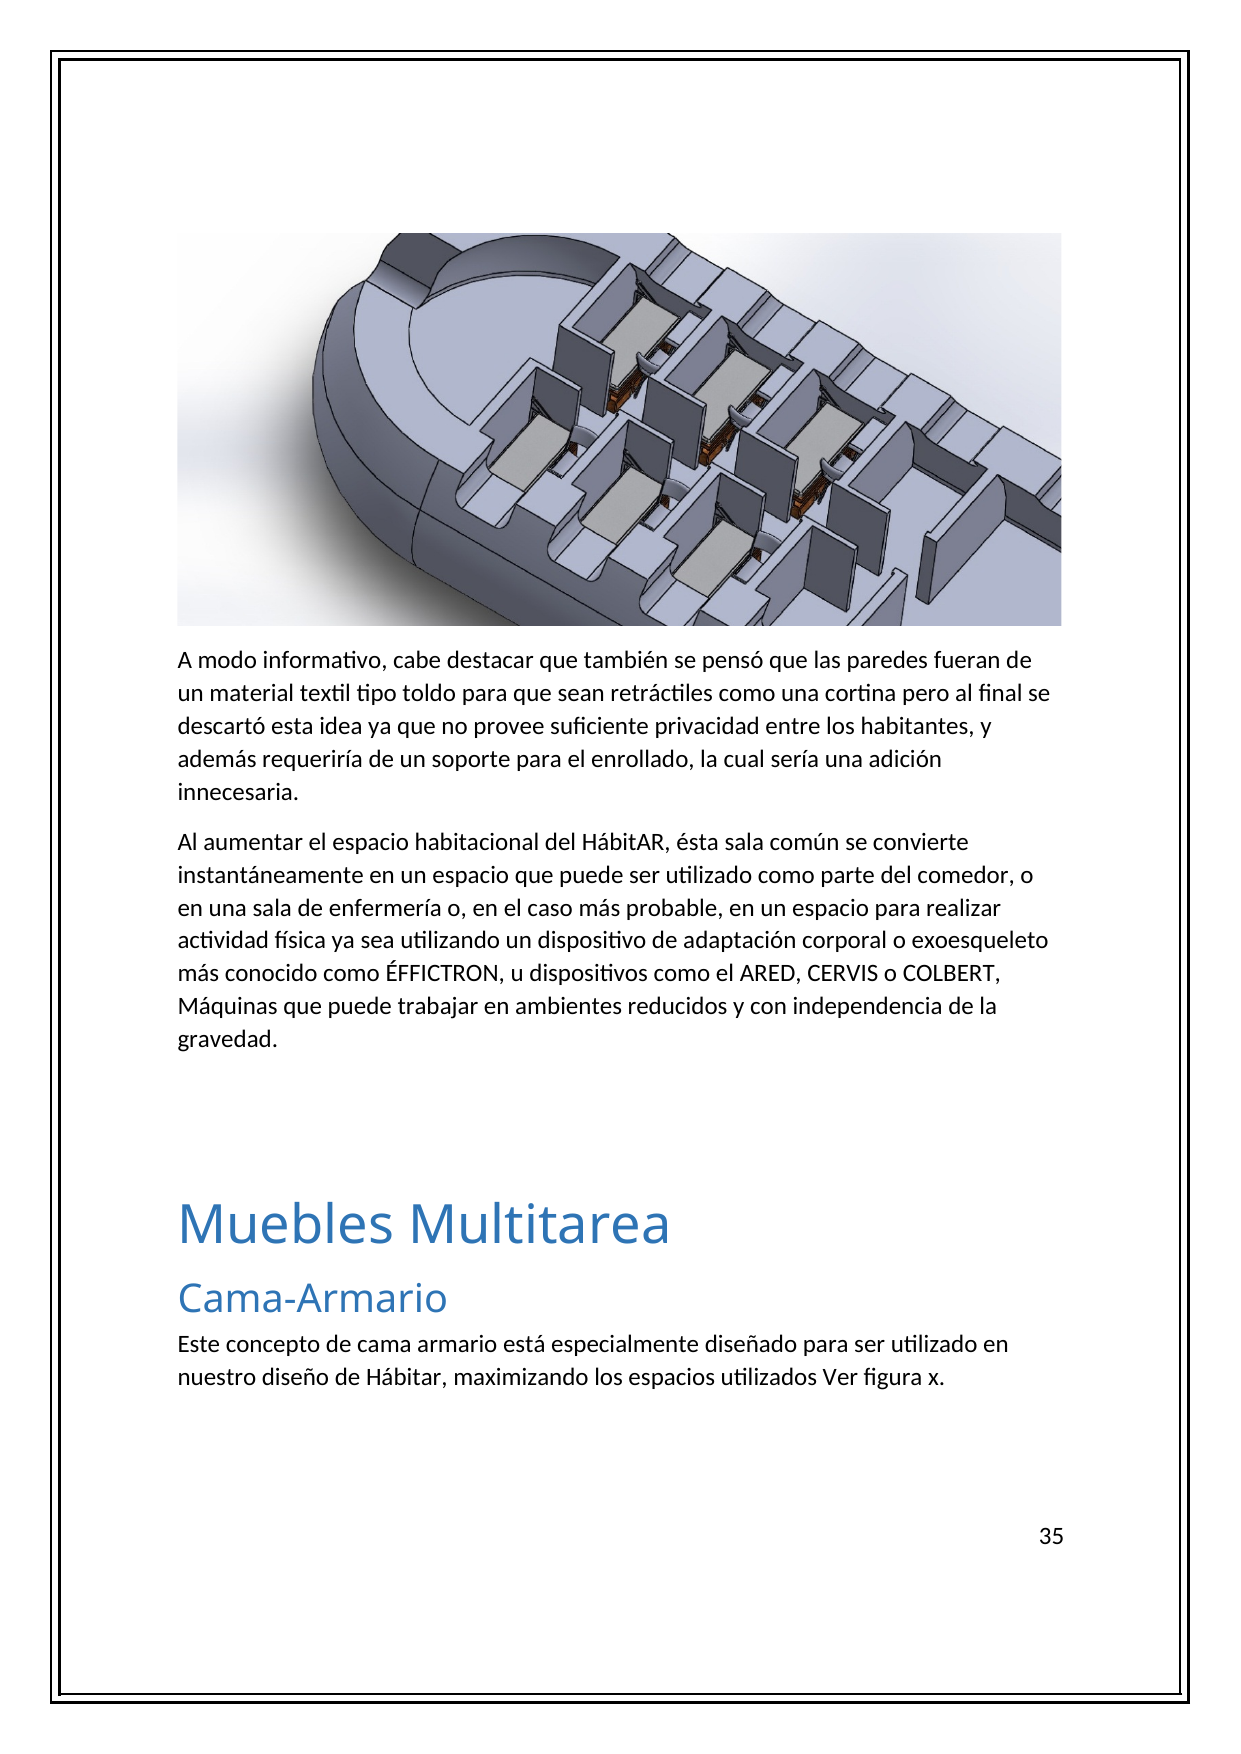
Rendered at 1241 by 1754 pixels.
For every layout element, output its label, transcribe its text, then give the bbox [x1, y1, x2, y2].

subtitle Cama-Armario [177, 1270, 1063, 1324]
text A modo informativo, cabe destacar que también se pensó que las paredes fueran de un material textil tipo toldo para que sean retráctiles como una cortina pero al final se descartó esta idea ya que no provee suficiente privacidad entre los habitantes, y además requeriría de un soporte para el enrollado, la cual sería una adición innecesaria. [177, 645, 1063, 807]
subtitle Muebles Multitarea [177, 1186, 1063, 1260]
picture [177, 233, 1062, 626]
text Este concepto de cama armario está especialmente diseñado para ser utilizado en nuestro diseño de Hábitar, maximizando los espacios utilizados Ver figura x. [177, 1328, 1063, 1391]
text Al aumentar el espacio habitacional del HábitAR, ésta sala común se convierte instantáneamente en un espacio que puede ser utilizado como parte del comedor, o en una sala de enfermería o, en el caso más probable, en un espacio para realizar actividad física ya sea utilizando un dispositivo de adaptación corporal o exoesqueleto más conocido como ÉFFICTRON, u dispositivos como el ARED, CERVIS o COLBERT, Máquinas que puede trabajar en ambientes reducidos y con independencia de la gravedad. [177, 826, 1063, 1054]
